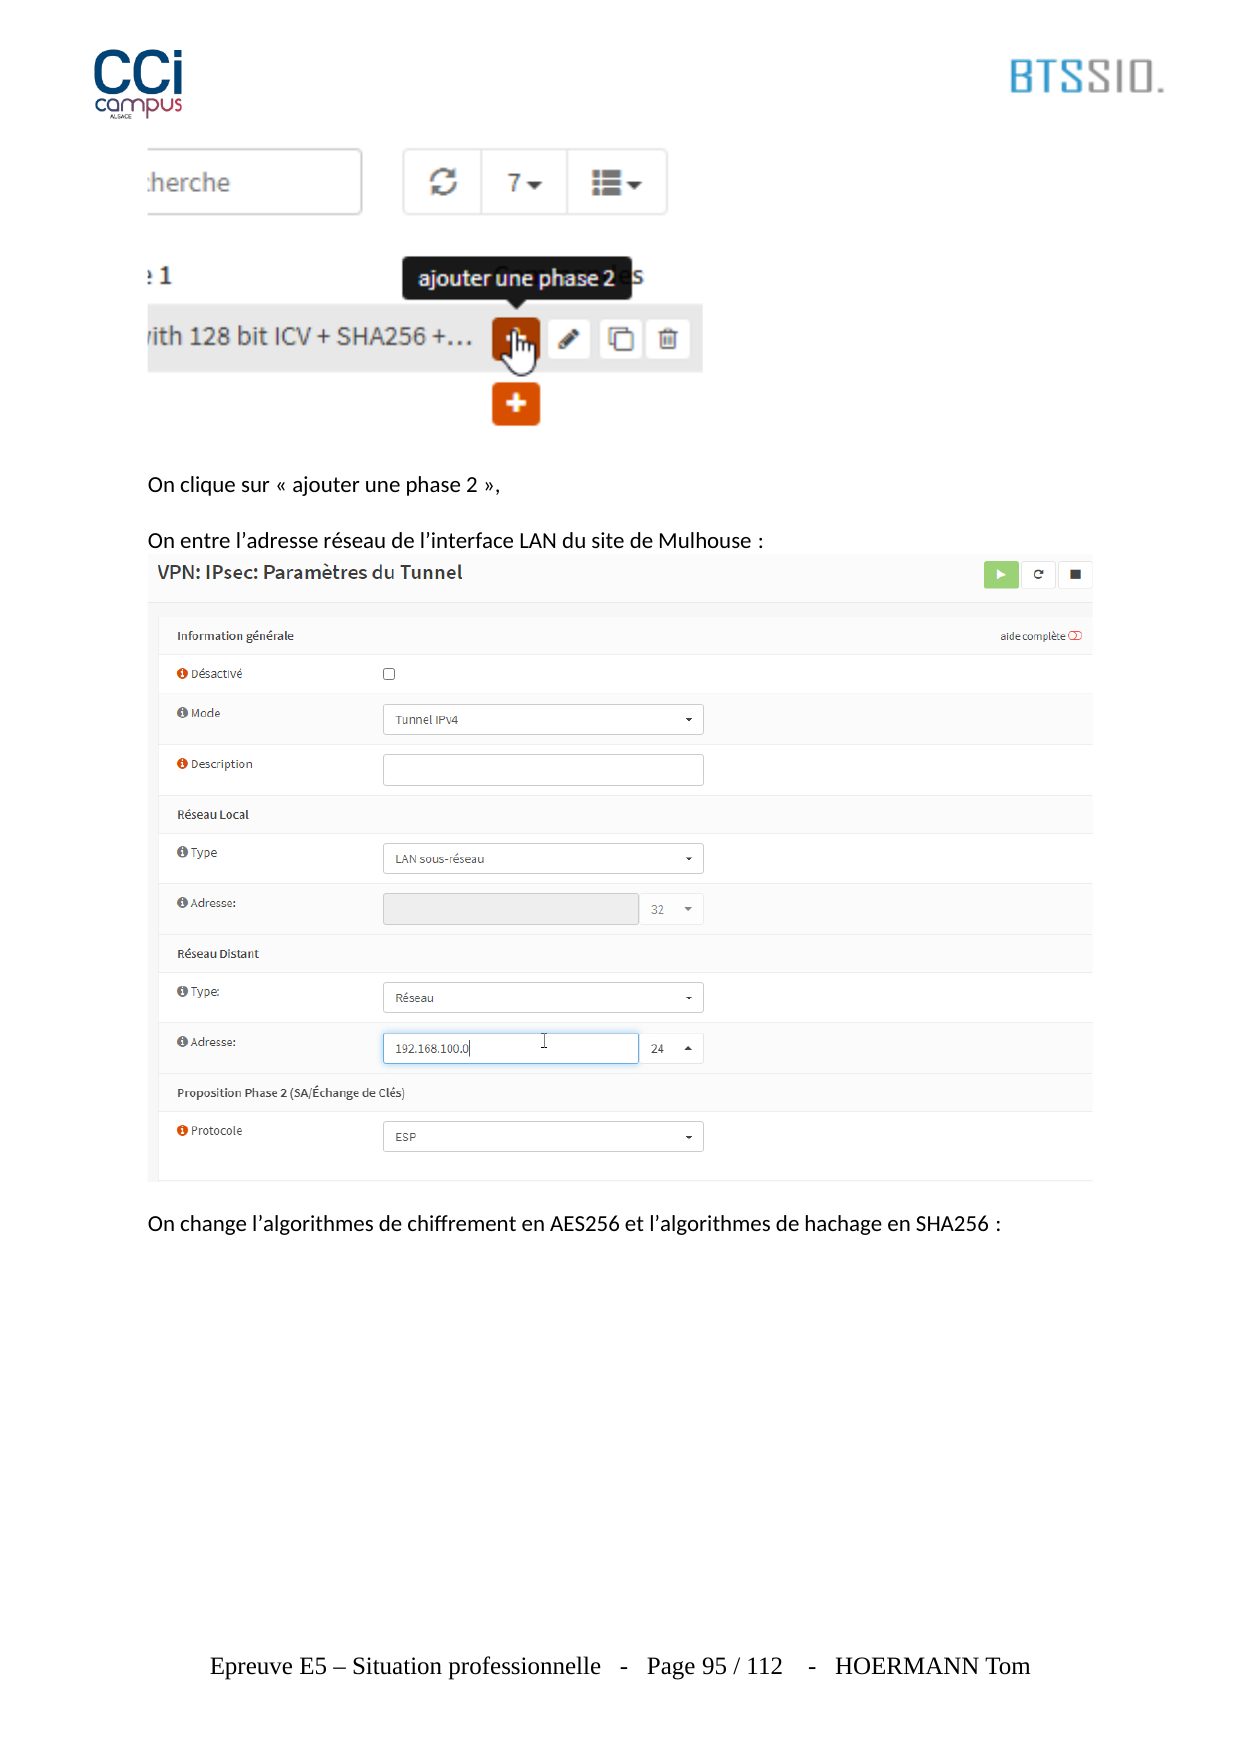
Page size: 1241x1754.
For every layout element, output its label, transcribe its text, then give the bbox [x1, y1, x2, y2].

picture [147, 554, 1093, 1182]
picture [81, 44, 194, 123]
text On entre l’adresse réseau de l’interface LAN du site de Mulhouse : [148, 526, 1093, 554]
picture [147, 147, 703, 471]
text On change l’algorithmes de chiffrement en AES256 et l’algorithmes de hachage en SHA256 : [148, 1209, 1093, 1238]
text On clique sur « ajouter une phase 2 », [148, 470, 1093, 498]
picture [1004, 46, 1169, 104]
